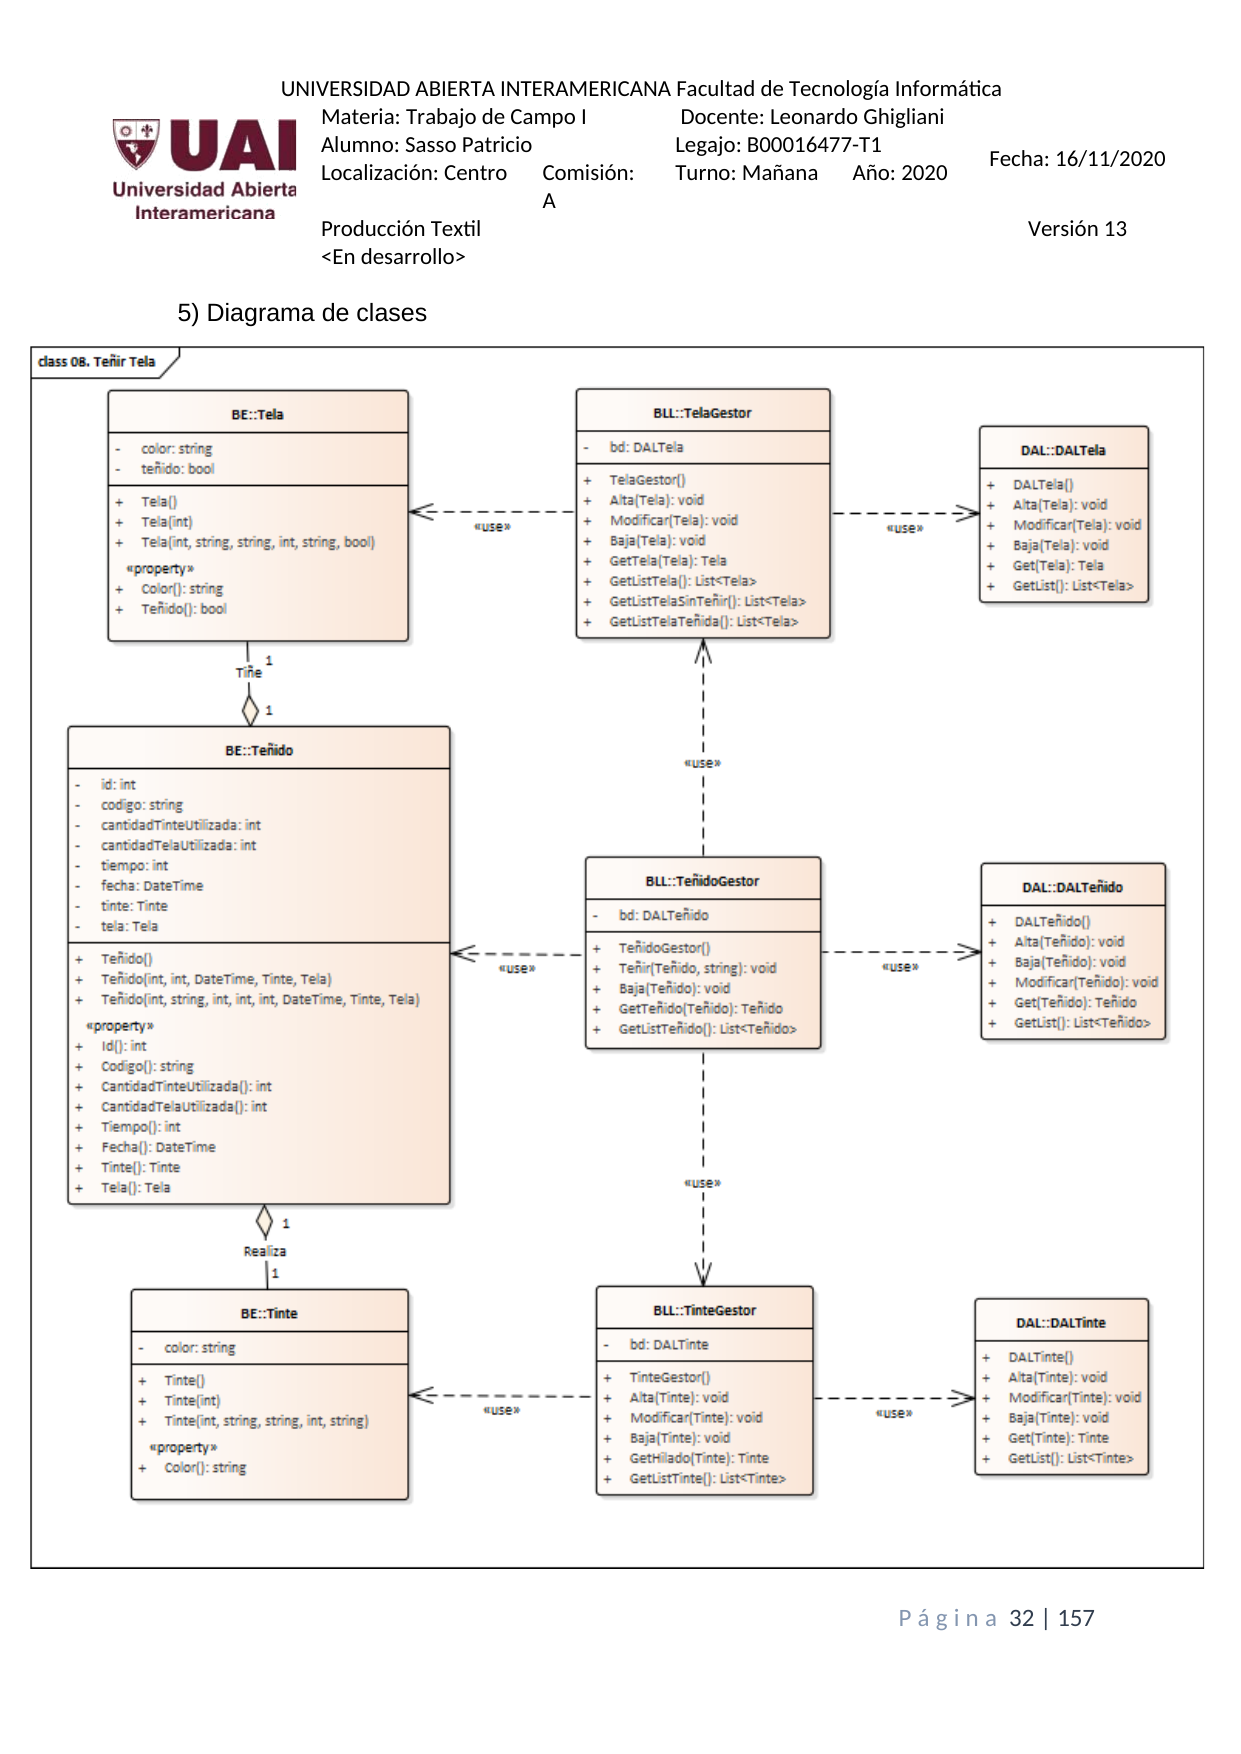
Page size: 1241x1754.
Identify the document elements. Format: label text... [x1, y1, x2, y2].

picture [112, 119, 297, 219]
text 5) Diagrama de clases [177, 298, 1122, 327]
picture [29, 345, 1205, 1569]
